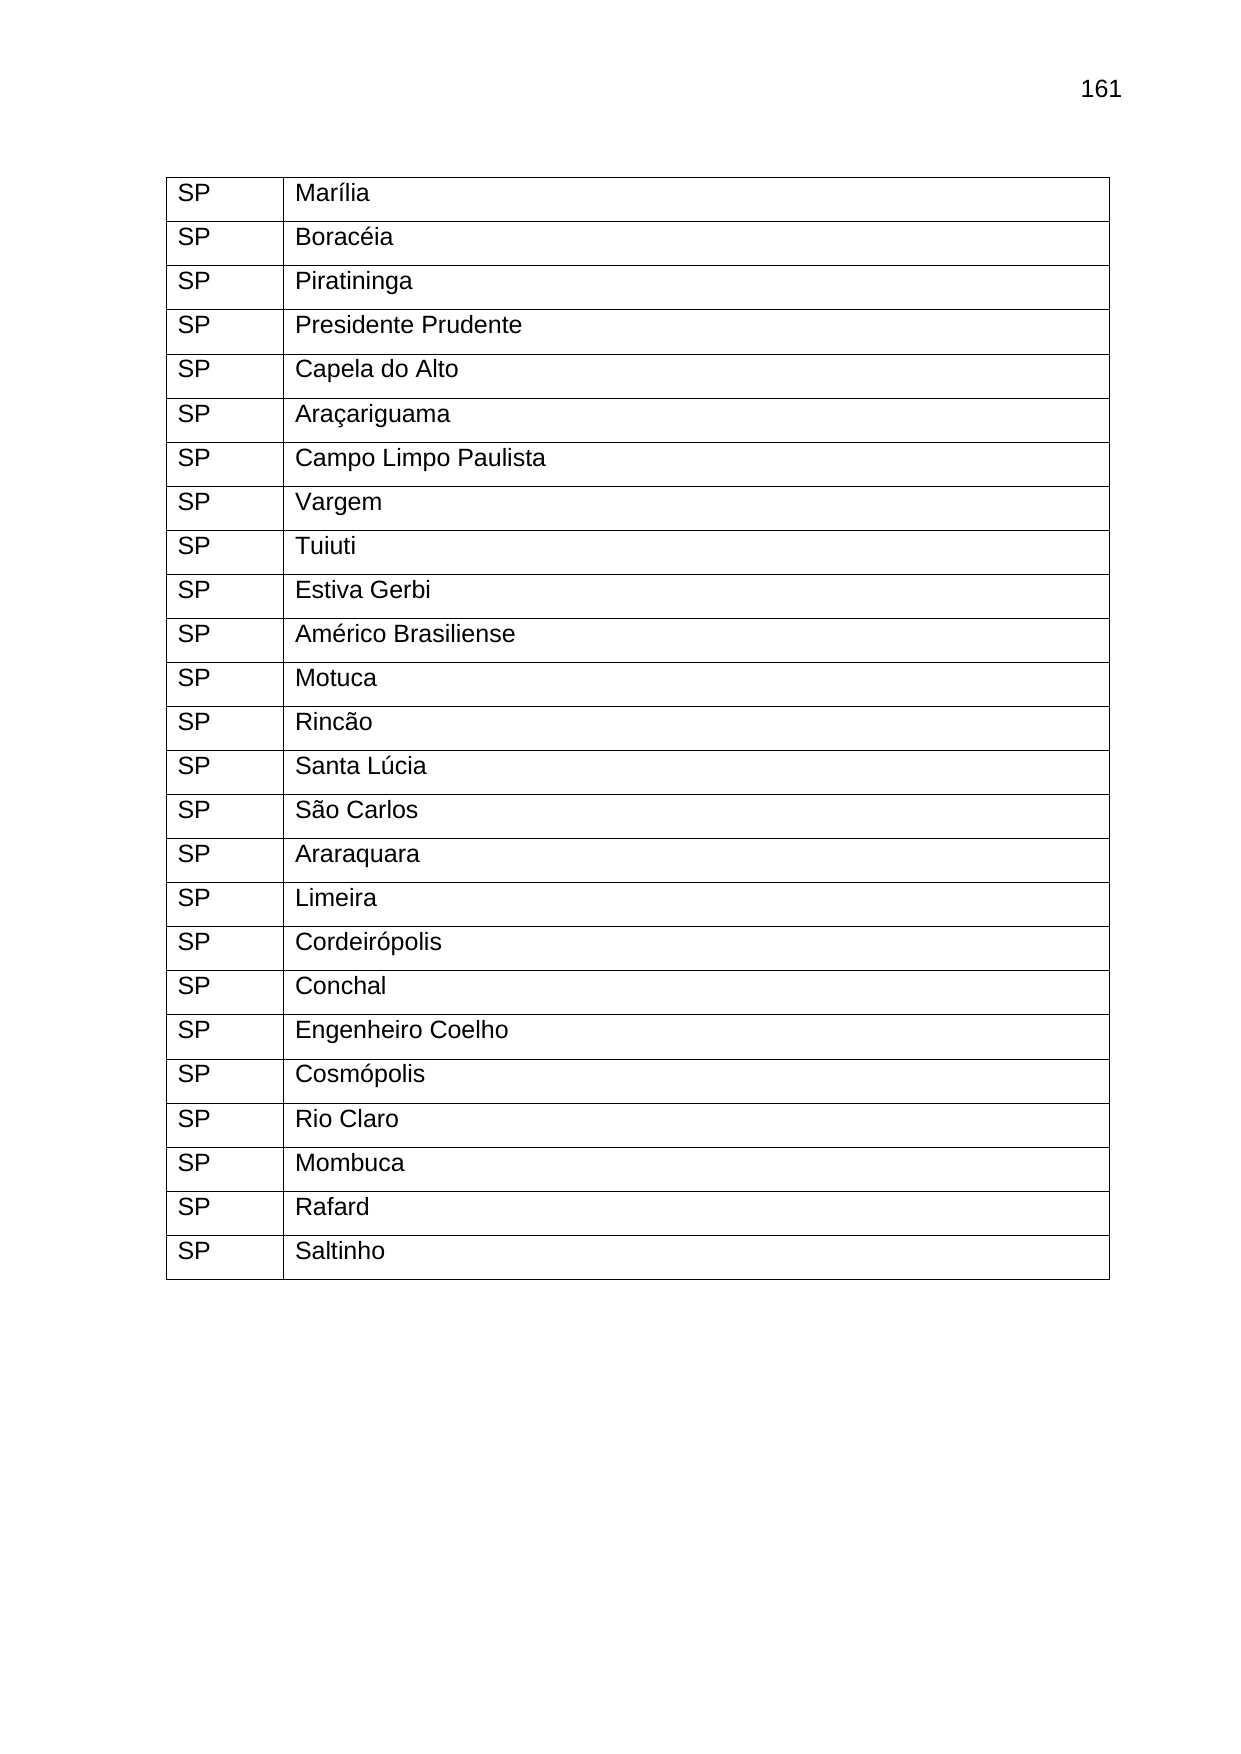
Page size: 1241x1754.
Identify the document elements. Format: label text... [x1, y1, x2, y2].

table_cell SP [167, 355, 283, 397]
table_cell SP [167, 266, 283, 309]
table_cell Marília [284, 178, 1109, 221]
table_cell Santa Lúcia [284, 751, 1109, 794]
table_cell SP [167, 1060, 283, 1102]
table_cell Cordeirópolis [284, 927, 1109, 970]
table_cell SP [167, 1104, 283, 1147]
table_cell Piratininga [284, 266, 1109, 309]
table_cell Américo Brasiliense [284, 619, 1109, 662]
table_cell SP [167, 751, 283, 794]
table_cell SP [167, 222, 283, 265]
table_cell Engenheiro Coelho [284, 1015, 1109, 1058]
table_cell Saltinho [284, 1236, 1109, 1279]
table_cell SP [167, 927, 283, 970]
table_cell Conchal [284, 971, 1109, 1014]
table_cell Vargem [284, 487, 1109, 530]
table_cell SP [167, 178, 283, 221]
table_cell SP [167, 1236, 283, 1279]
table_cell SP [167, 619, 283, 662]
table_cell SP [167, 795, 283, 838]
table_cell Campo Limpo Paulista [284, 443, 1109, 486]
table_cell Tuiuti [284, 531, 1109, 574]
table_cell SP [167, 399, 283, 442]
table_cell Rafard [284, 1192, 1109, 1235]
table_cell SP [167, 487, 283, 530]
table_cell SP [167, 883, 283, 926]
table_cell São Carlos [284, 795, 1109, 838]
table_cell SP [167, 531, 283, 574]
table_cell Mombuca [284, 1148, 1109, 1191]
table_cell Araraquara [284, 839, 1109, 882]
table_cell SP [167, 839, 283, 882]
table_cell Capela do Alto [284, 355, 1109, 397]
table_cell Presidente Prudente [284, 310, 1109, 353]
table_cell Motuca [284, 663, 1109, 706]
table_cell Araçariguama [284, 399, 1109, 442]
table_cell Limeira [284, 883, 1109, 926]
table_cell SP [167, 663, 283, 706]
table_cell SP [167, 971, 283, 1014]
table_cell SP [167, 707, 283, 750]
table_cell Rio Claro [284, 1104, 1109, 1147]
table_cell SP [167, 1192, 283, 1235]
table_cell SP [167, 1015, 283, 1058]
table_cell SP [167, 1148, 283, 1191]
table_cell SP [167, 575, 283, 618]
table_cell SP [167, 443, 283, 486]
table_cell SP [167, 310, 283, 353]
table_cell Estiva Gerbi [284, 575, 1109, 618]
table_cell Boracéia [284, 222, 1109, 265]
table_cell Cosmópolis [284, 1060, 1109, 1102]
table_cell Rincão [284, 707, 1109, 750]
